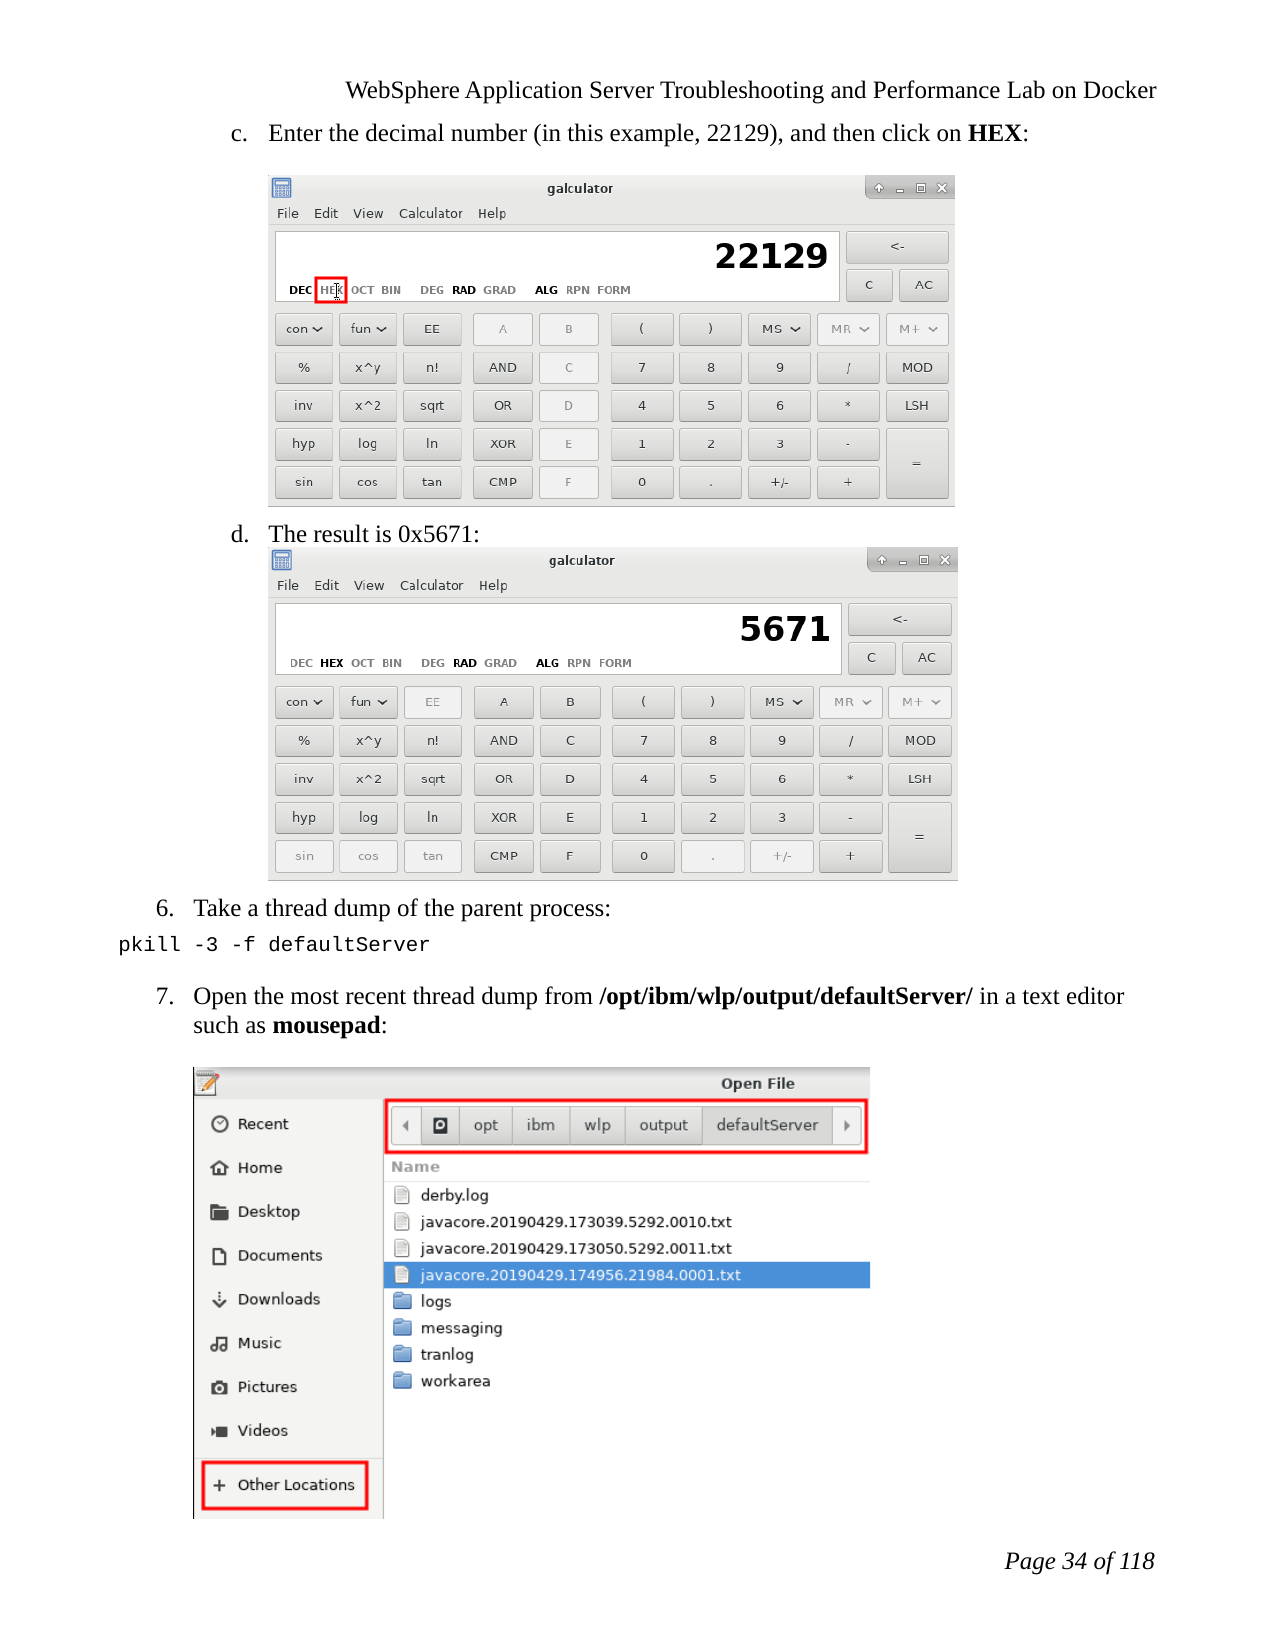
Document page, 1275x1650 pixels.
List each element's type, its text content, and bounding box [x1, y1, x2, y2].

picture [193, 1067, 870, 1519]
picture [268, 175, 955, 507]
picture [268, 547, 958, 881]
text pkill -3 -f defaultServer [118, 934, 1157, 981]
list Take a thread dump of the parent process: [156, 893, 1157, 922]
